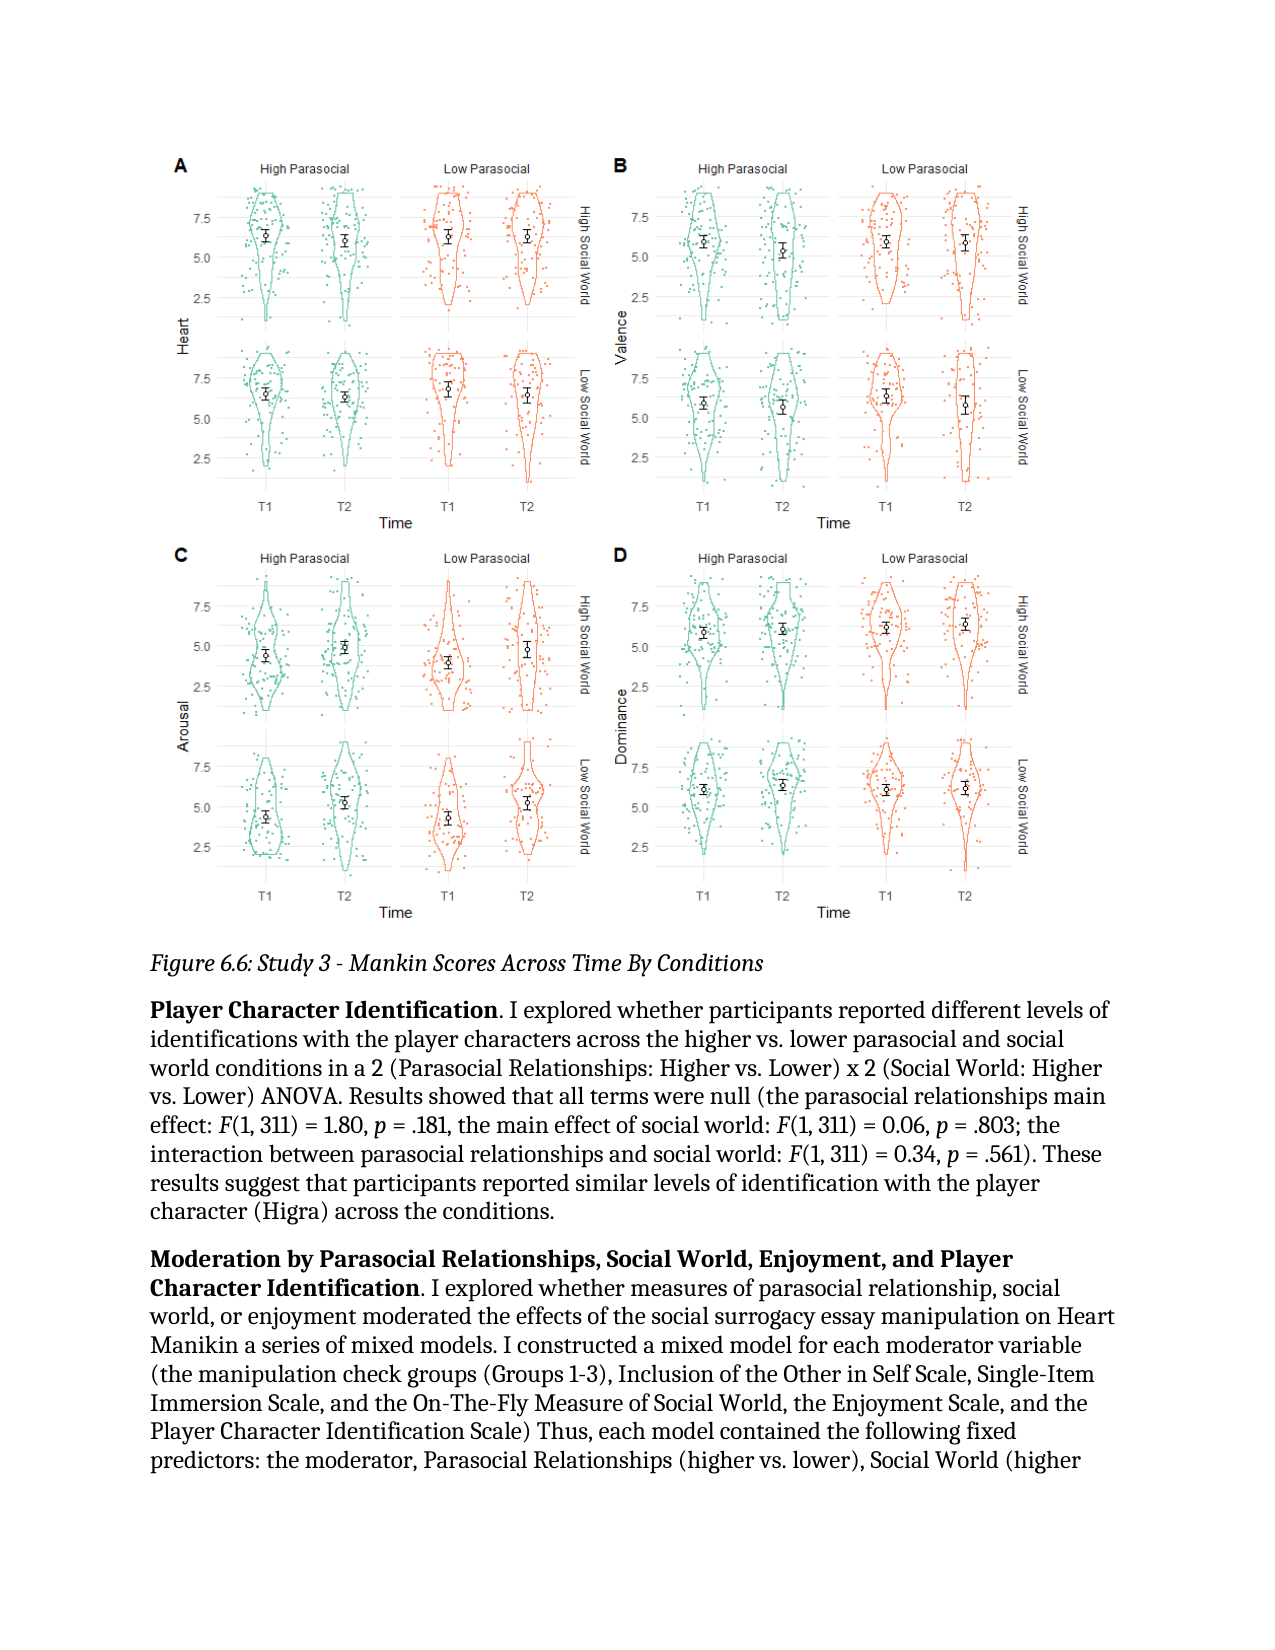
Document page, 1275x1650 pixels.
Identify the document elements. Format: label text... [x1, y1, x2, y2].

picture [168, 150, 1044, 928]
text Player Character Identification. I explored whether participants reported different levels of identifications with the player characters across the higher vs. lower parasocial and social world conditions in a 2 (Parasocial Relationships: Higher vs. Lower) x 2 (Social World: Higher vs. Lower) ANOVA. Results showed that all terms were null (the parasocial relationships main effect: F(1, 311) = 1.80, p = .181, the main effect of social world: F(1, 311) = 0.06, p = .803; the interaction between parasocial relationships and social world: F(1, 311) = 0.34, p = .561). These results suggest that participants reported similar levels of identification with the player character (Higra) across the conditions. [150, 996, 1125, 1226]
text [150, 1245, 1125, 1475]
text Figure 6.6: Study 3 - Mankin Scores Across Time By Conditions [150, 948, 1125, 977]
